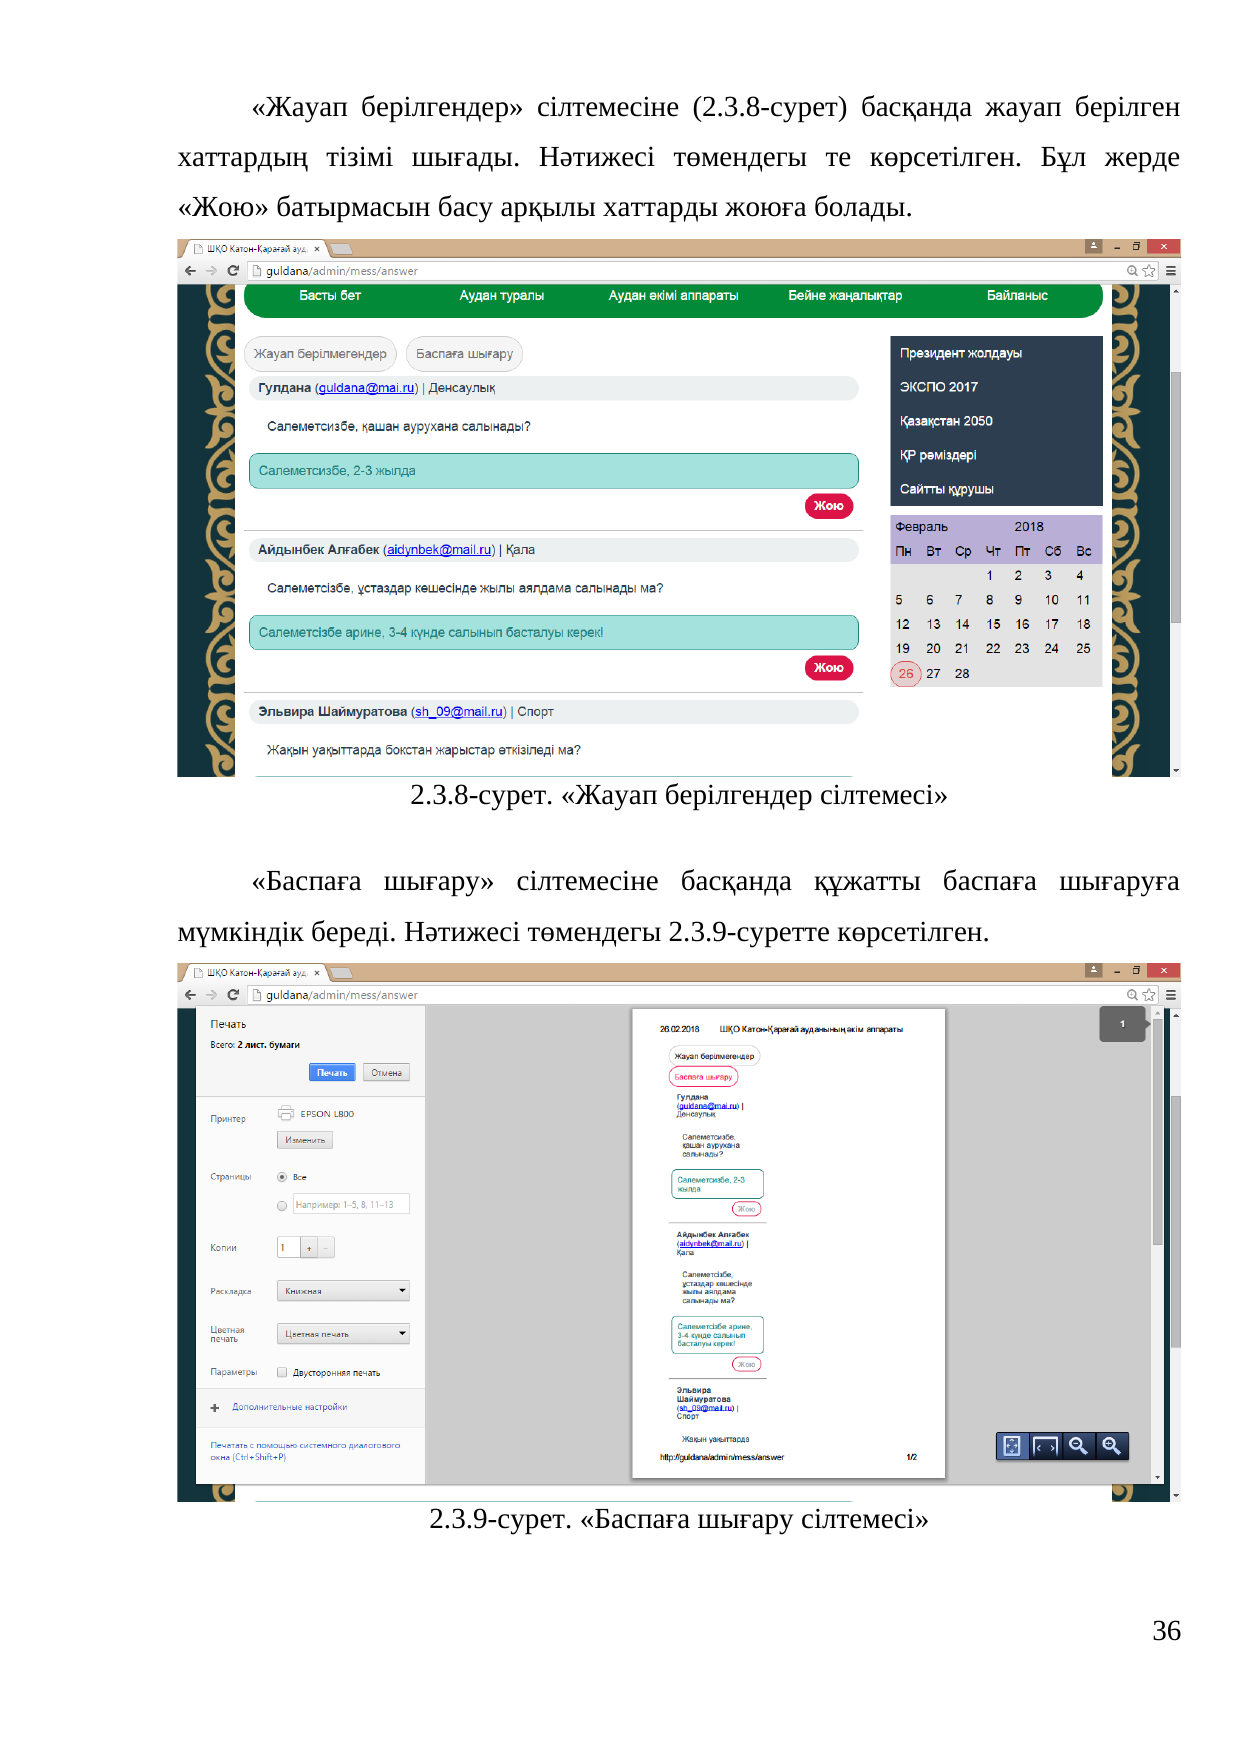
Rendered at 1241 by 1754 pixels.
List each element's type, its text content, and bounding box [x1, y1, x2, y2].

text 2.3.8-сурет. «Жауап берілгендер сілтемесі» [177, 777, 1181, 811]
text «Жауап берілгендер» сілтемесіне (2.3.8-сурет) басқанда жауап берілген хаттардың тізімі шығады. Нәтижесі төмендегы те көрсетілген. Бұл жерде «Жою» батырмасын басу арқылы хаттарды жоюға болады. [177, 89, 1181, 223]
text 2.3.9-сурет. «Баспаға шығару сілтемесі» [177, 1502, 1181, 1535]
text «Баспаға шығару» сілтемесіне басқанда құжатты баспаға шығаруға мүмкіндік береді. Нәтижесі төмендегы 2.3.9-суретте көрсетілген. [177, 863, 1181, 947]
picture [177, 239, 1182, 777]
picture [177, 963, 1182, 1502]
